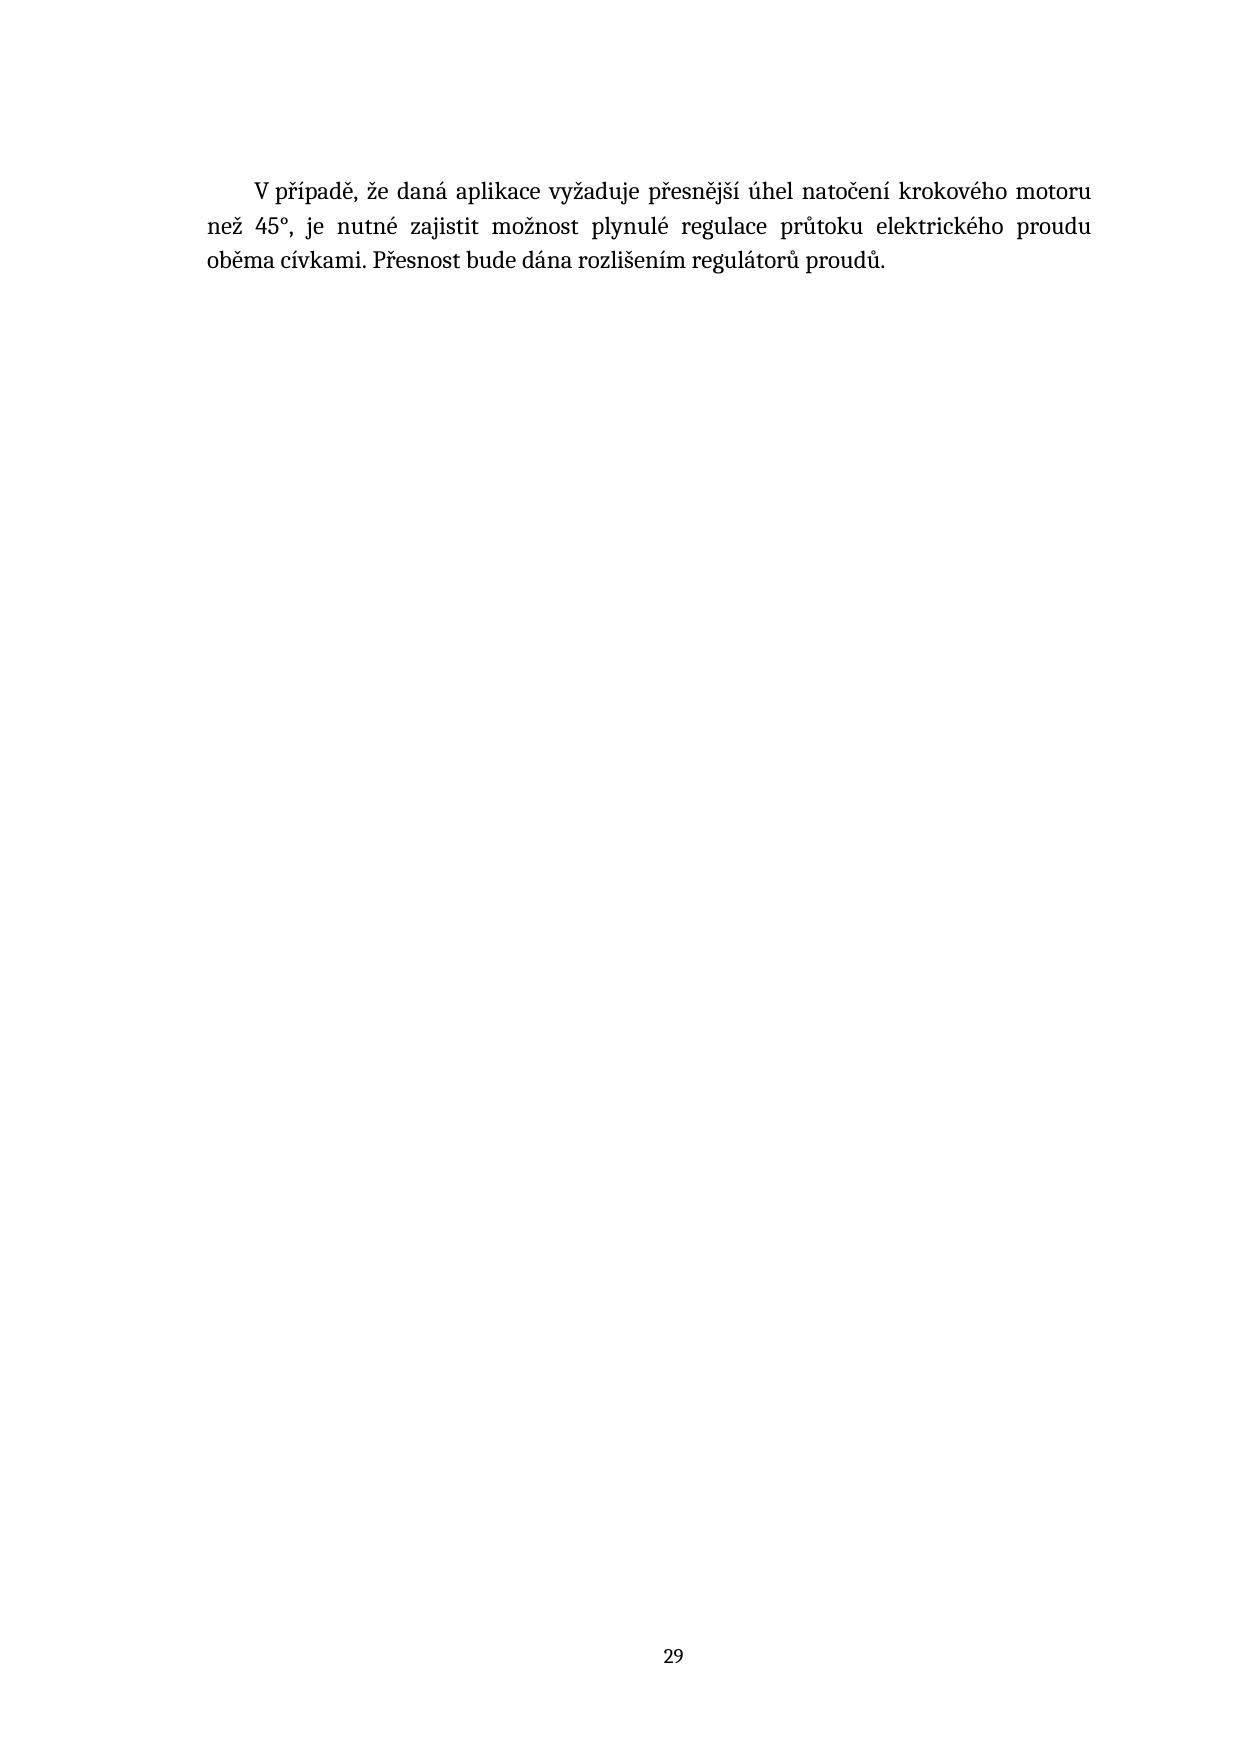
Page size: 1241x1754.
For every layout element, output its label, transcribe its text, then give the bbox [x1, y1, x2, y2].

text V případě, že daná aplikace vyžaduje přesnější úhel natočení krokového motoru než 45°, je nutné zajistit možnost plynulé regulace průtoku elektrického proudu oběma cívkami. Přesnost bude dána rozlišením regulátorů proudů. [207, 177, 1092, 275]
